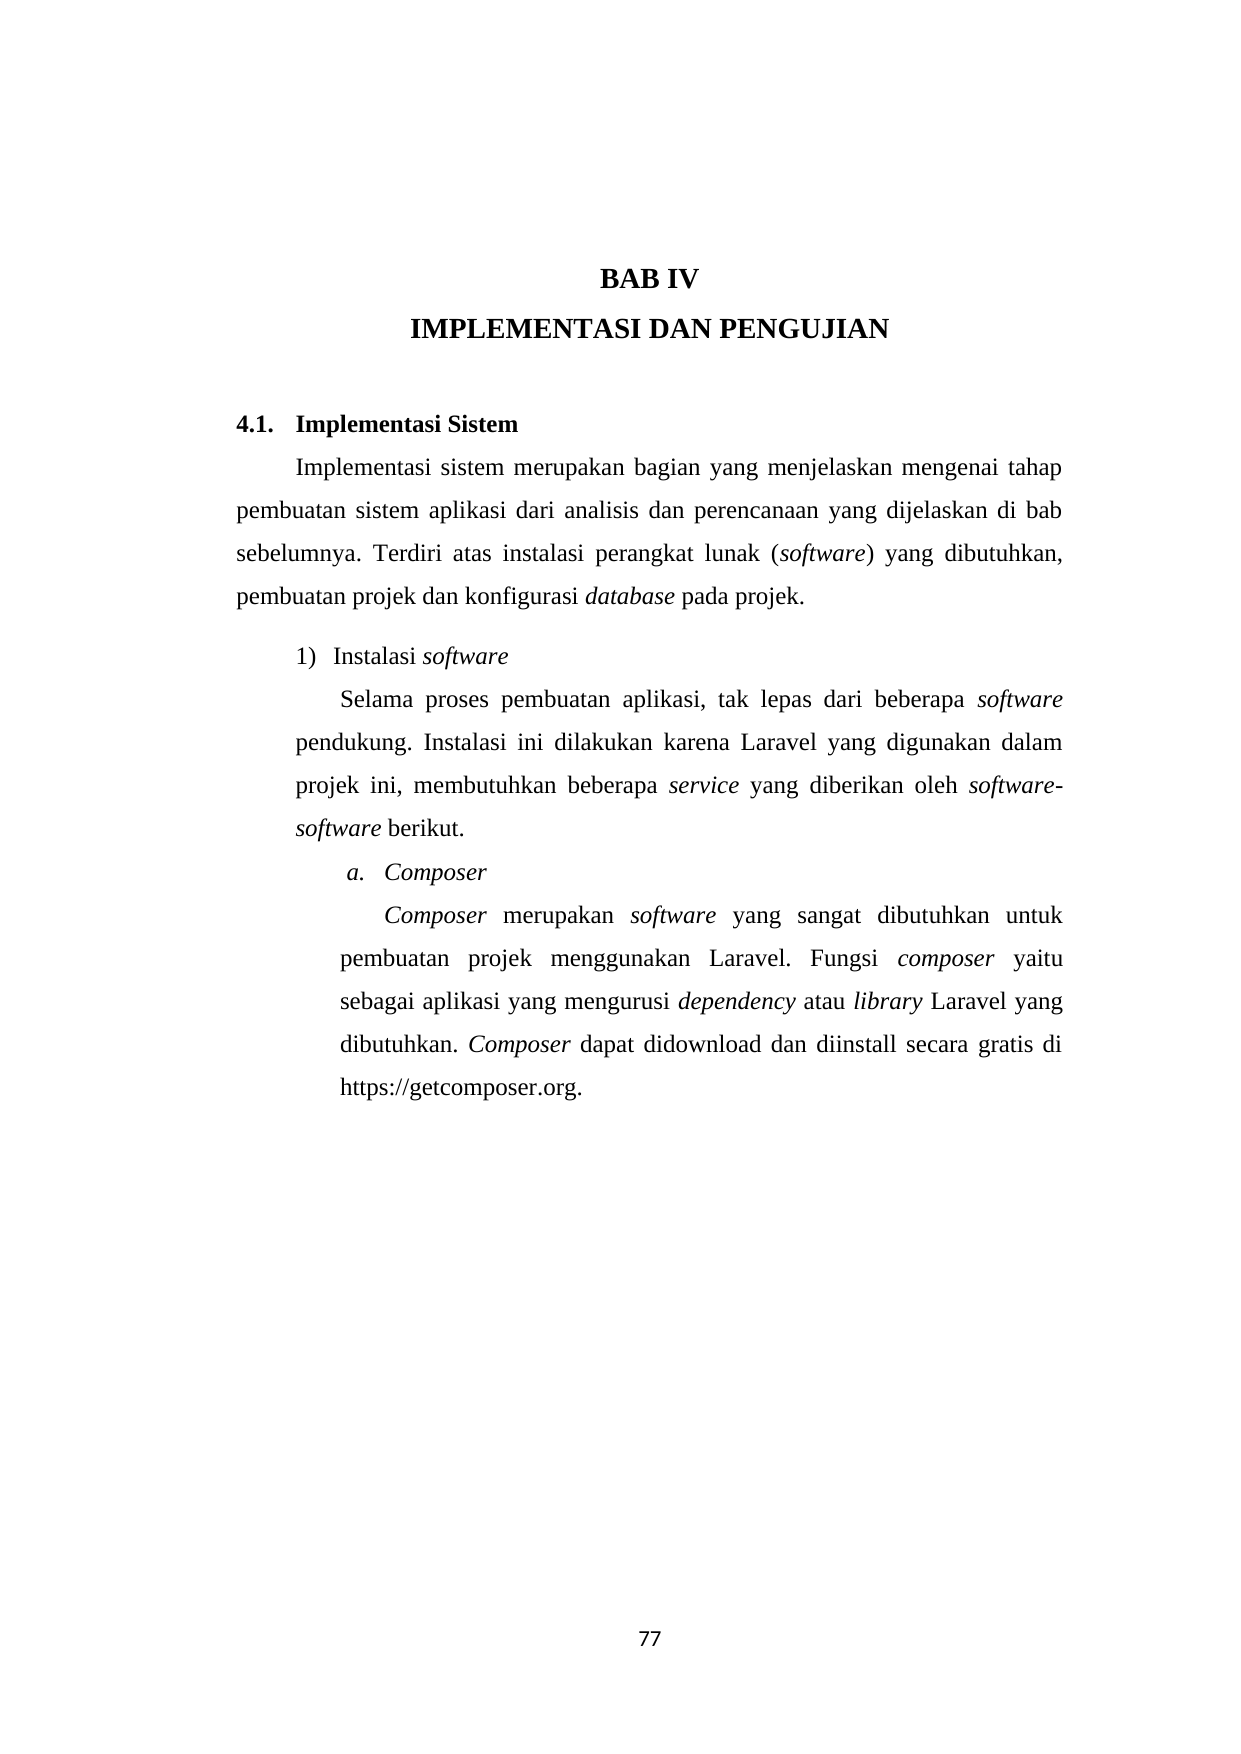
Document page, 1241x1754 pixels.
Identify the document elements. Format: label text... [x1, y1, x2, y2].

list Composer merupakan software yang sangat dibutuhkan untuk pembuatan projek menggunakan Laravel. Fungsi composer yaitu sebagai aplikasi yang mengurusi dependency atau library Laravel yang dibutuhkan. Composer dapat didownload dan diinstall secara gratis di https://getcomposer.org. [340, 900, 1063, 1101]
subtitle BAB IV IMPLEMENTASI DAN PENGUJIAN [236, 261, 1063, 345]
text Implementasi sistem merupakan bagian yang menjelaskan mengenai tahap pembuatan sistem aplikasi dari analisis dan perencanaan yang dijelaskan di bab sebelumnya. Terdiri atas instalasi perangkat lunak (software) yang dibutuhkan, pembuatan projek dan konfigurasi database pada projek. [236, 452, 1063, 610]
list Composer [346, 857, 1063, 885]
list Selama proses pembuatan aplikasi, tak lepas dari beberapa software pendukung. Instalasi ini dilakukan karena Laravel yang digunakan dalam projek ini, membutuhkan beberapa service yang diberikan oleh software-software berikut. [295, 684, 1063, 842]
subtitle Implementasi Sistem [236, 409, 1063, 437]
list Instalasi software [295, 641, 1063, 670]
